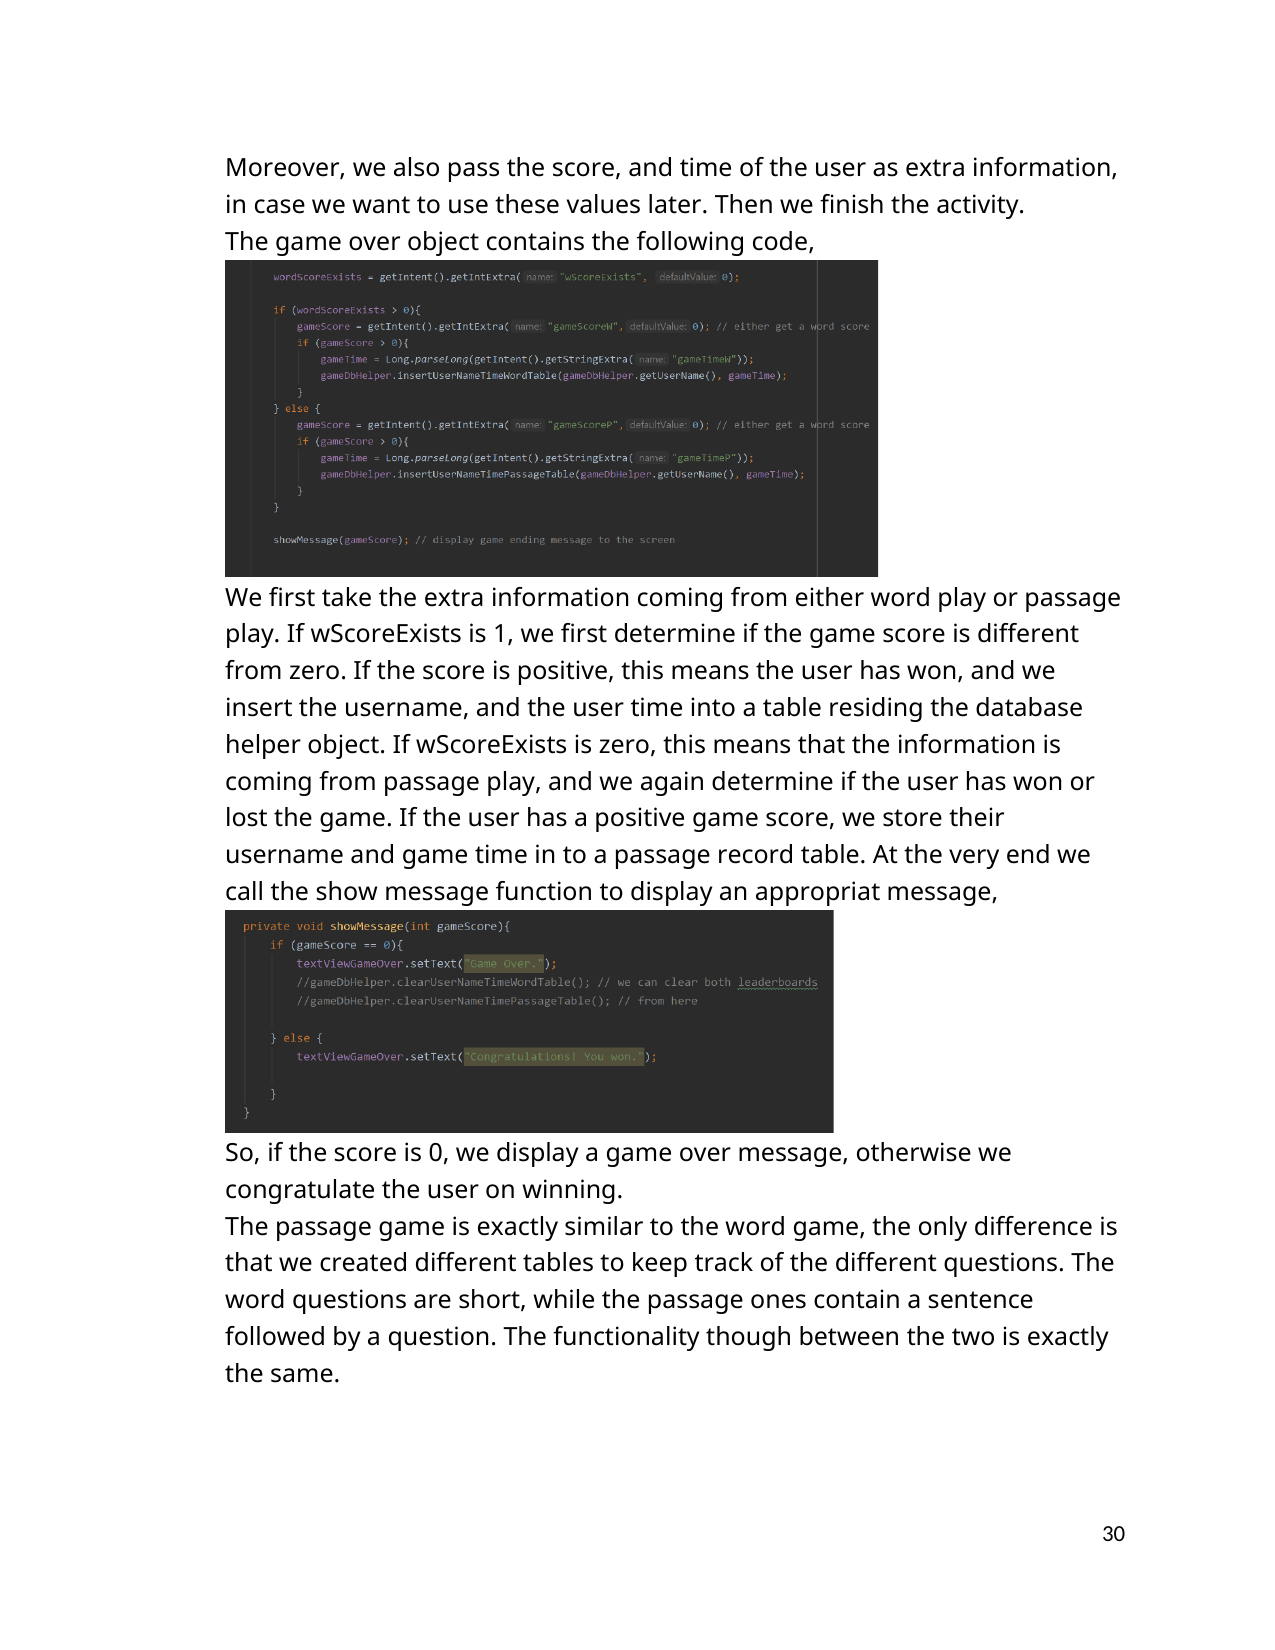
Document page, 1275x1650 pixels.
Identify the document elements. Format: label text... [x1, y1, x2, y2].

list We first take the extra information coming from either word play or passage play. If wScoreExists is 1, we first determine if the game score is different from zero. If the score is positive, this means the user has won, and we insert the username, and the user time into a table residing the database helper object. If wScoreExists is zero, this means that the information is coming from passage play, and we again determine if the user has won or lost the game. If the user has a positive game score, we store their username and game time in to a passage record table. At the very end we call the show message function to display an appropriat message, [225, 579, 1125, 908]
picture [225, 910, 834, 1133]
picture [225, 260, 879, 577]
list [225, 150, 1125, 221]
list The game over object contains the following code, [225, 223, 1125, 258]
list So, if the score is 0, we display a game over message, otherwise we congratulate the user on winning. [225, 1135, 1125, 1206]
list The passage game is exactly similar to the word game, the only difference is that we created different tables to keep track of the different questions. The word questions are short, while the passage ones contain a sentence followed by a question. The functionality though between the two is exactly the same. [225, 1208, 1125, 1389]
